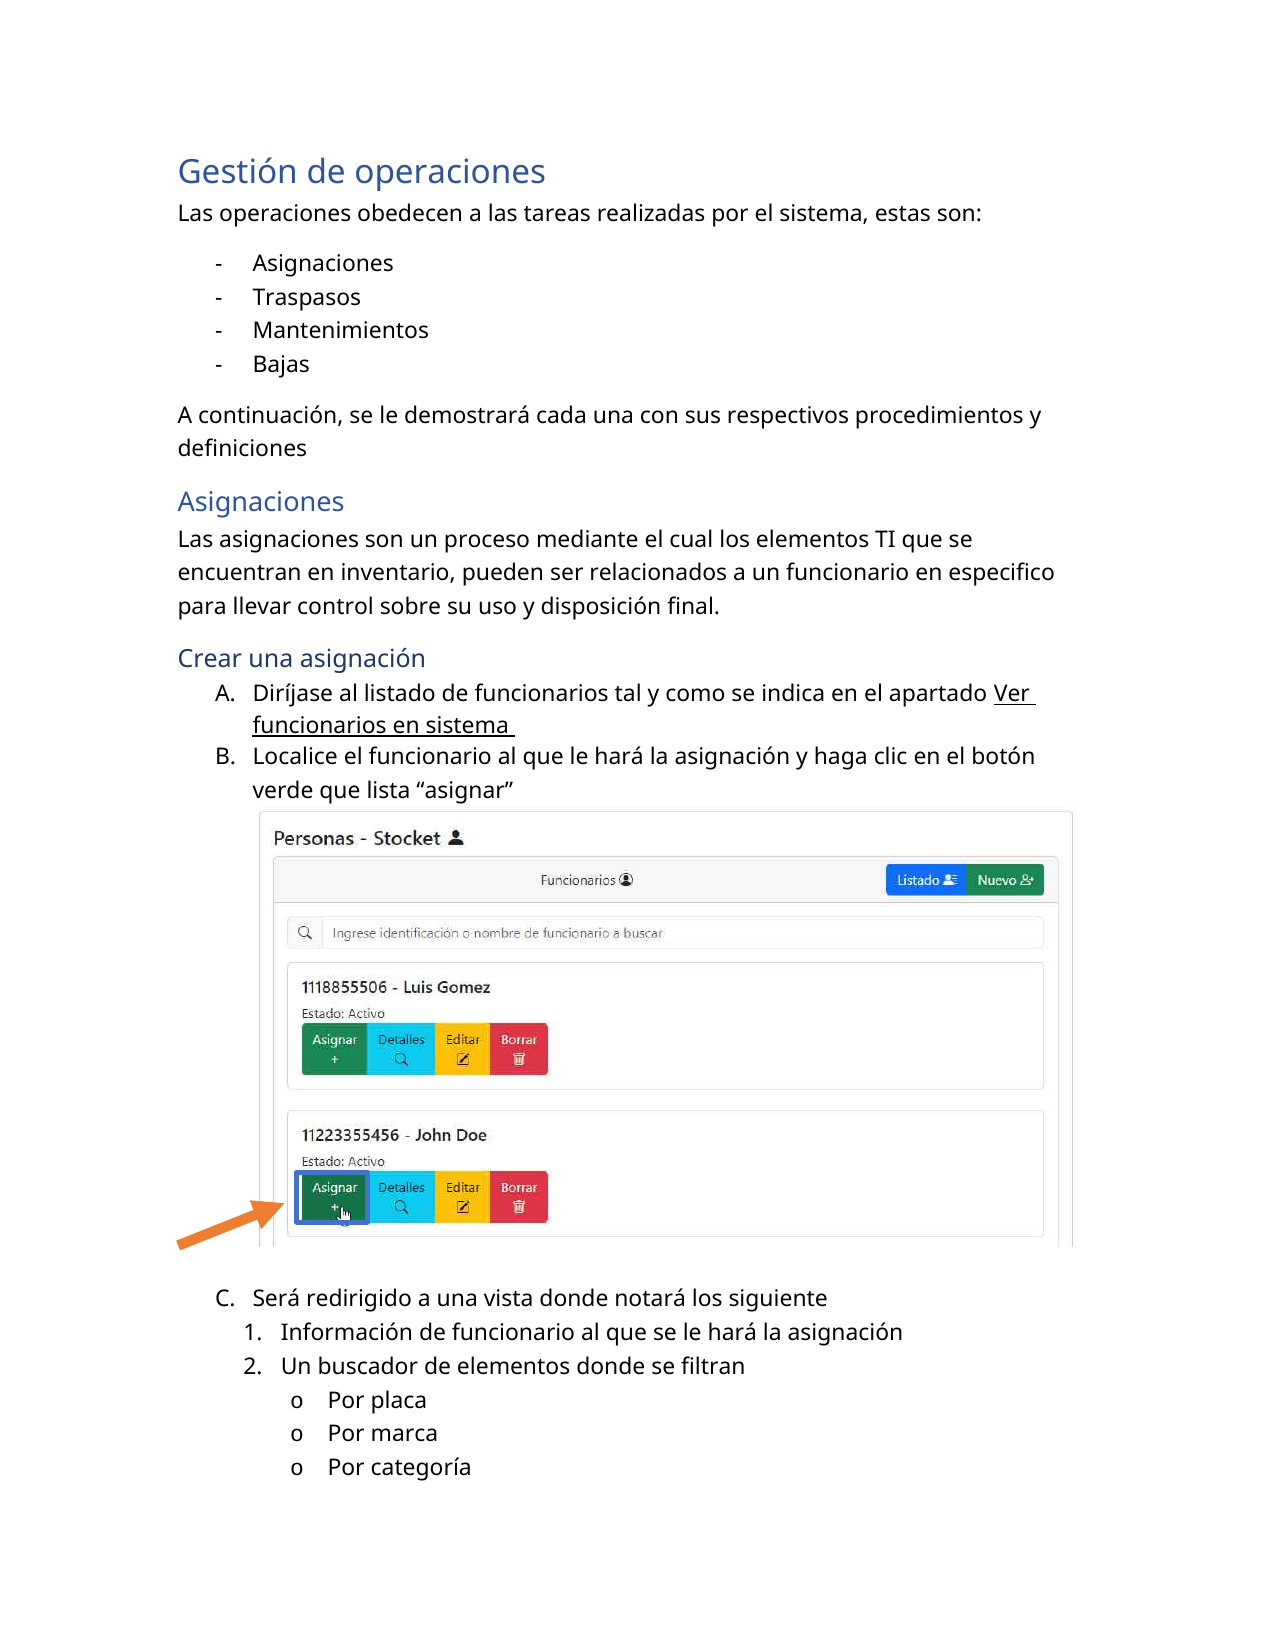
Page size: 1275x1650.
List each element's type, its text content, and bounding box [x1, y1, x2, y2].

picture [252, 807, 1201, 1247]
list Por categoría [290, 1451, 1098, 1483]
list Diríjase al listado de funcionarios tal y como se indica en el apartado Ver funcionarios en sistema [215, 677, 1098, 740]
text Las operaciones obedecen a las tareas realizadas por el sistema, estas son: [177, 197, 1098, 228]
list Por placa [290, 1383, 1098, 1415]
list Será redirigido a una vista donde notará los siguiente [215, 1282, 1098, 1313]
list Asignaciones [215, 247, 1098, 278]
list Traspasos [215, 281, 1098, 312]
list Un buscador de elementos donde se filtran [243, 1350, 1098, 1381]
list Por marca [290, 1417, 1098, 1449]
subtitle Gestión de operaciones [177, 148, 1098, 193]
subtitle Asignaciones [177, 483, 1098, 520]
subtitle Crear una asignación [177, 641, 1098, 674]
list Mantenimientos [215, 314, 1098, 346]
text A continuación, se le demostrará cada una con sus respectivos procedimientos y definiciones [177, 399, 1098, 464]
list Localice el funcionario al que le hará la asignación y haga clic en el botón verde que lista “asignar” [215, 740, 1098, 805]
list Bajas [215, 348, 1098, 379]
text Las asignaciones son un proceso mediante el cual los elementos TI que se encuentran en inventario, pueden ser relacionados a un funcionario en especifico para llevar control sobre su uso y disposición final. [177, 523, 1098, 621]
list Información de funcionario al que se le hará la asignación [243, 1316, 1098, 1347]
